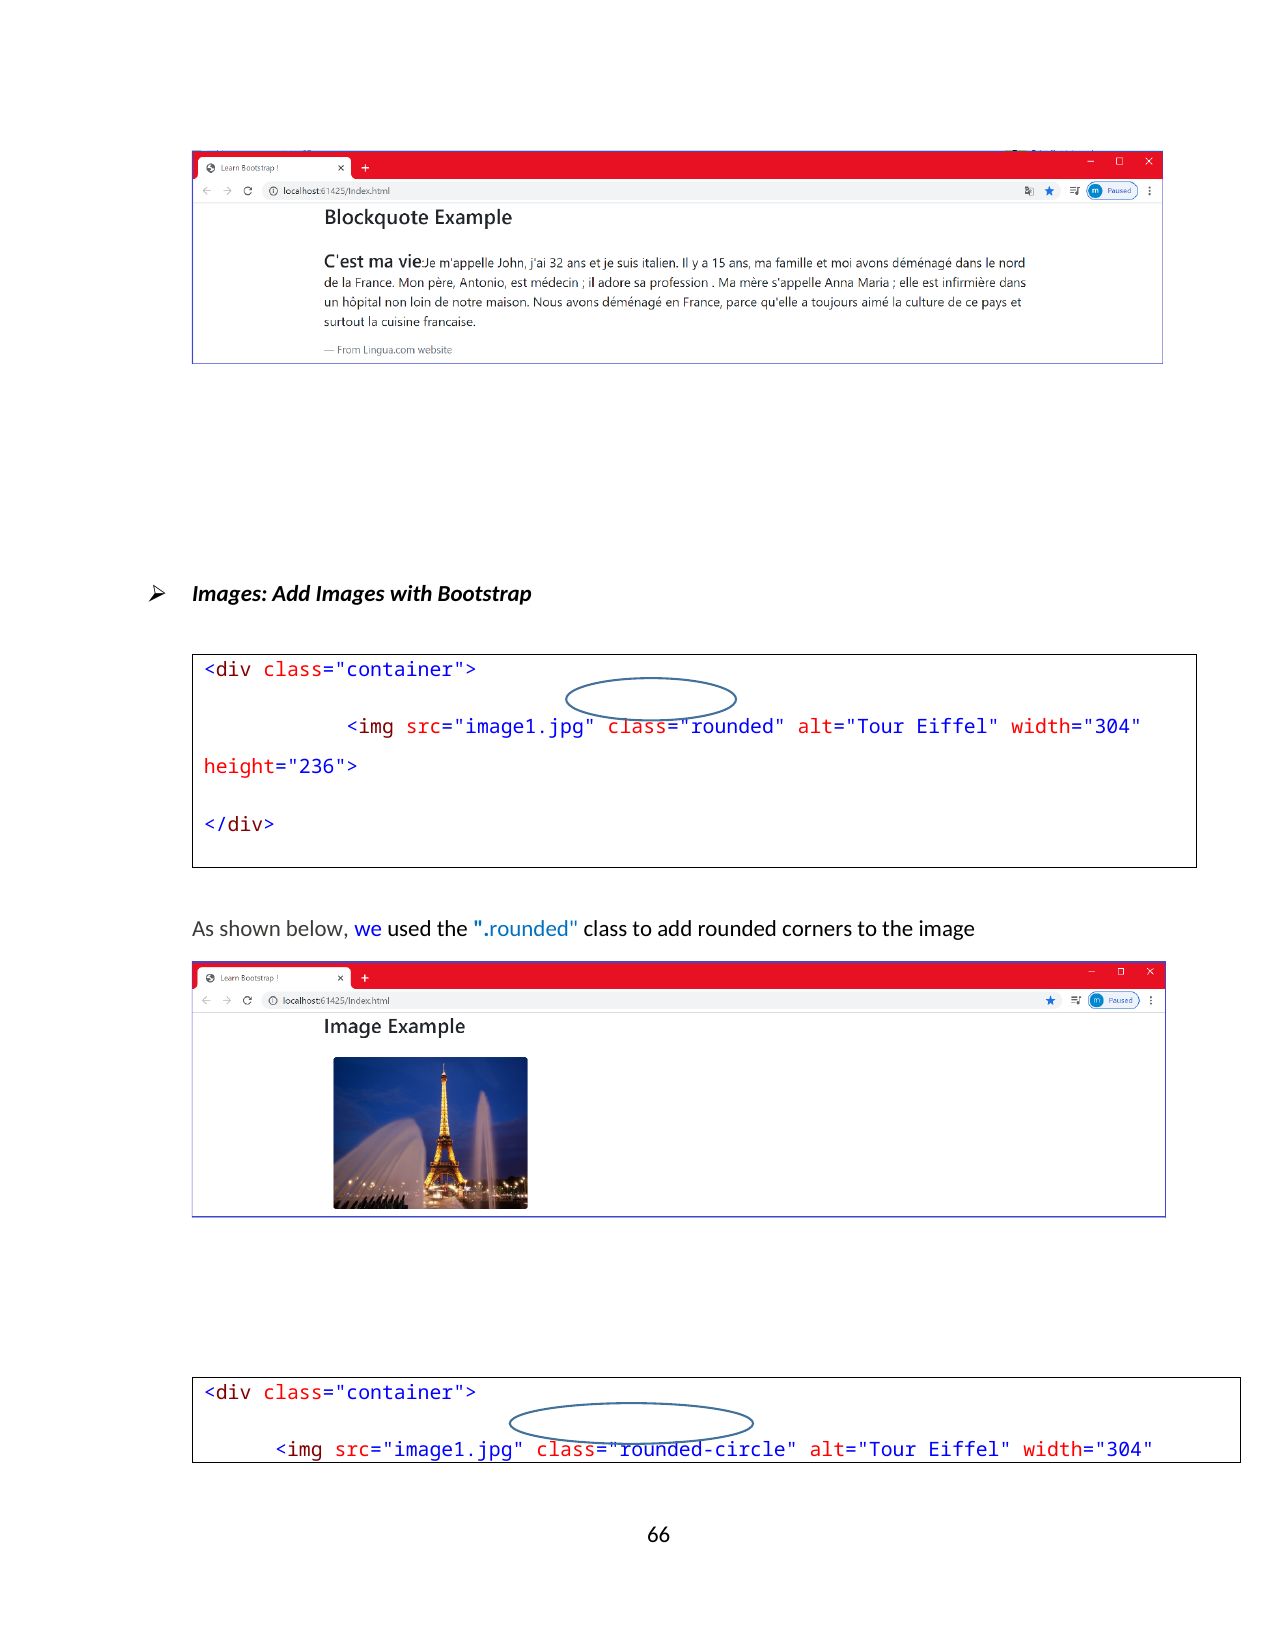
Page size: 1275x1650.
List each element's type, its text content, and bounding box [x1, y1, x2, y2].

picture [191, 150, 1163, 364]
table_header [193, 1378, 1240, 1462]
picture [191, 961, 1166, 1218]
list Images: Add Images with Bootstrap [147, 567, 1125, 614]
text As shown below, we used the ".rounded" class to add rounded corners to the image [192, 914, 1125, 943]
table_header <div class="container"> <img src="image1.jpg" class="rounded" alt="Tour Eiffel" width="304" height="236"> </div> [193, 655, 1196, 867]
